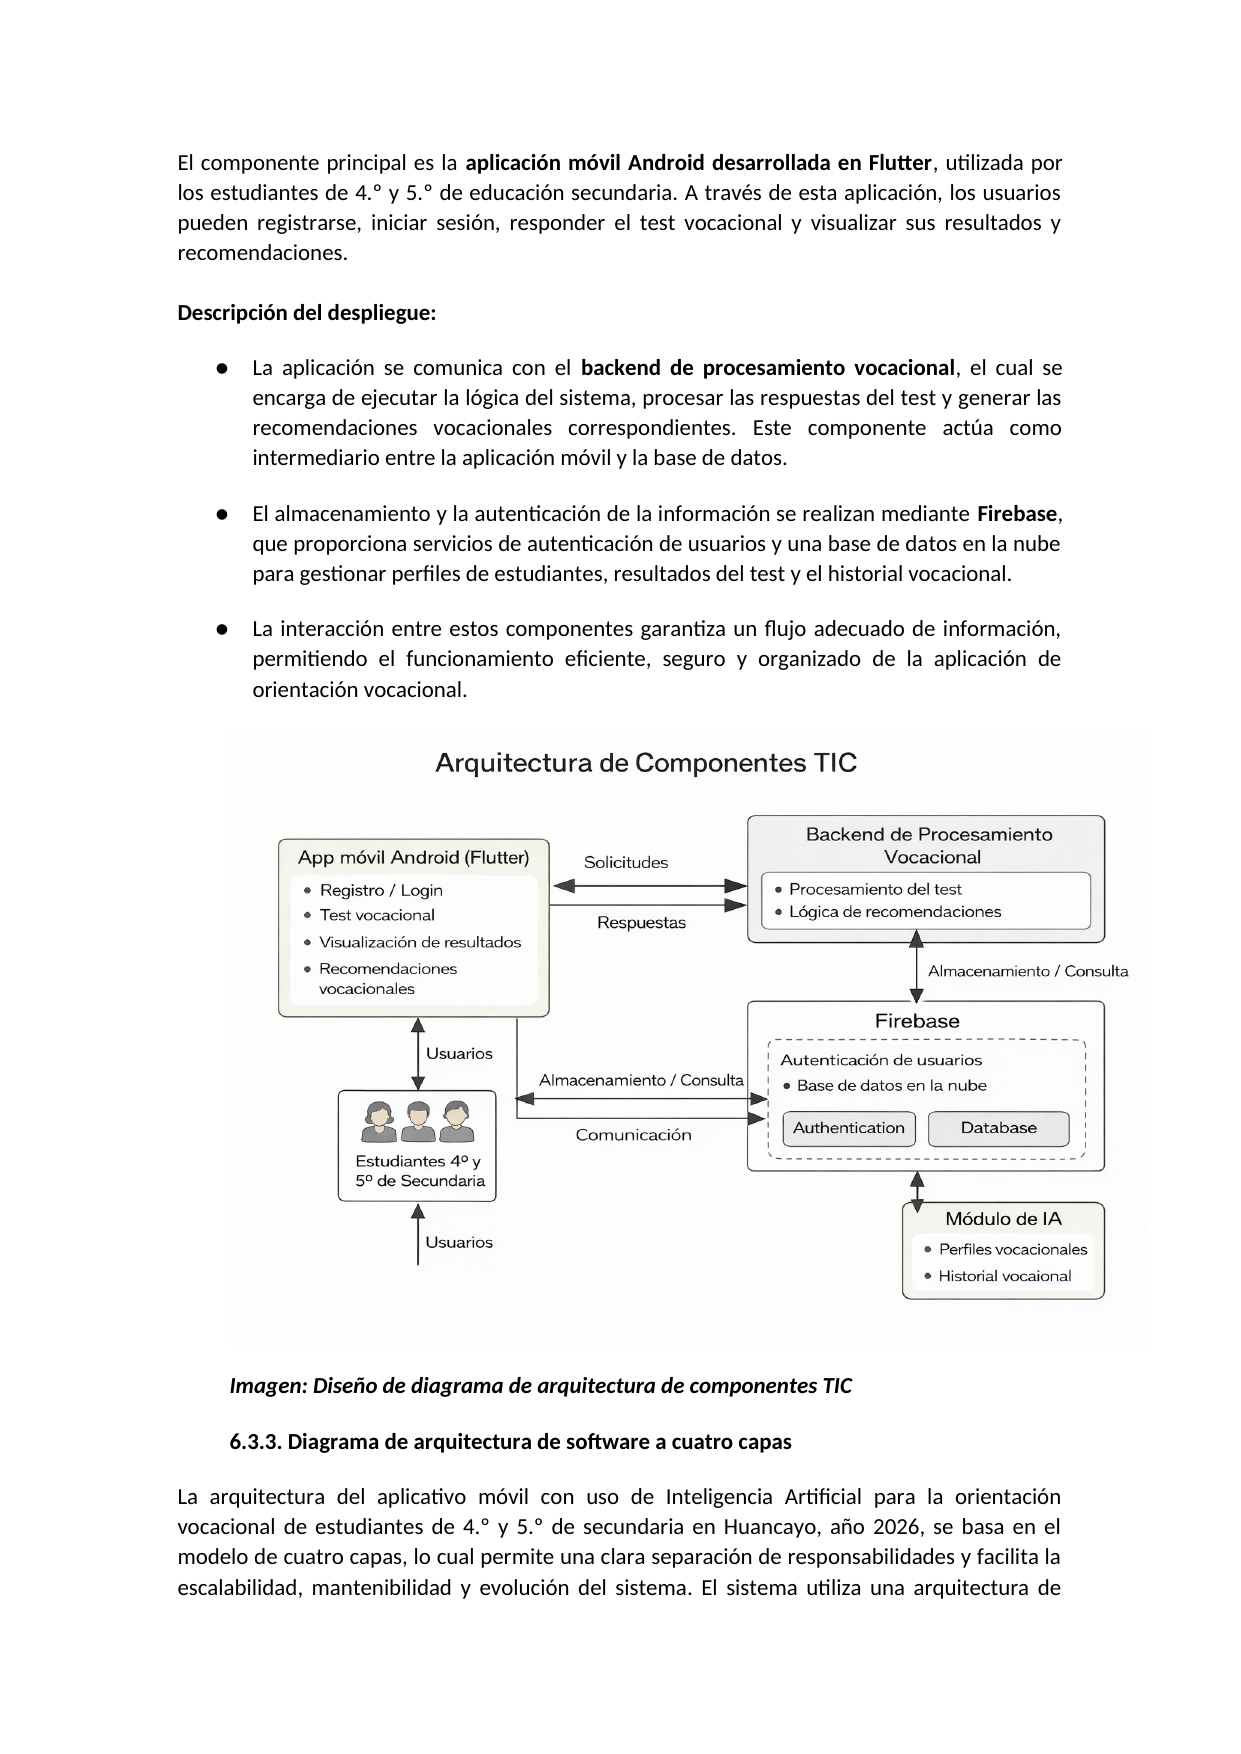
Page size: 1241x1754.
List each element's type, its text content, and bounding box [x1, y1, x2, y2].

list La aplicación se comunica con el backend de procesamiento vocacional, el cual se encarga de ejecutar la lógica del sistema, procesar las respuestas del test y generar las recomendaciones vocacionales correspondientes. Este componente actúa como intermediario entre la aplicación móvil y la base de datos. [215, 353, 1063, 471]
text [177, 1482, 1063, 1601]
picture [229, 730, 1150, 1345]
list La interacción entre estos componentes garantiza un flujo adecuado de información, permitiendo el funcionamiento eficiente, seguro y organizado de la aplicación de orientación vocacional. [215, 614, 1063, 703]
text El componente principal es la aplicación móvil Android desarrollada en Flutter, utilizada por los estudiantes de 4.º y 5.º de educación secundaria. A través de esta aplicación, los usuarios pueden registrarse, iniciar sesión, responder el test vocacional y visualizar sus resultados y recomendaciones. [177, 148, 1063, 266]
list El almacenamiento y la autenticación de la información se realizan mediante Firebase, que proporciona servicios de autenticación de usuarios y una base de datos en la nube para gestionar perfiles de estudiantes, resultados del test y el historial vocacional. [215, 499, 1063, 587]
subtitle Descripción del despliegue: [177, 298, 1063, 326]
text Imagen: Diseño de diagrama de arquitectura de componentes TIC [229, 1372, 1063, 1399]
text 6.3.3. Diagrama de arquitectura de software a cuatro capas [229, 1427, 1063, 1455]
